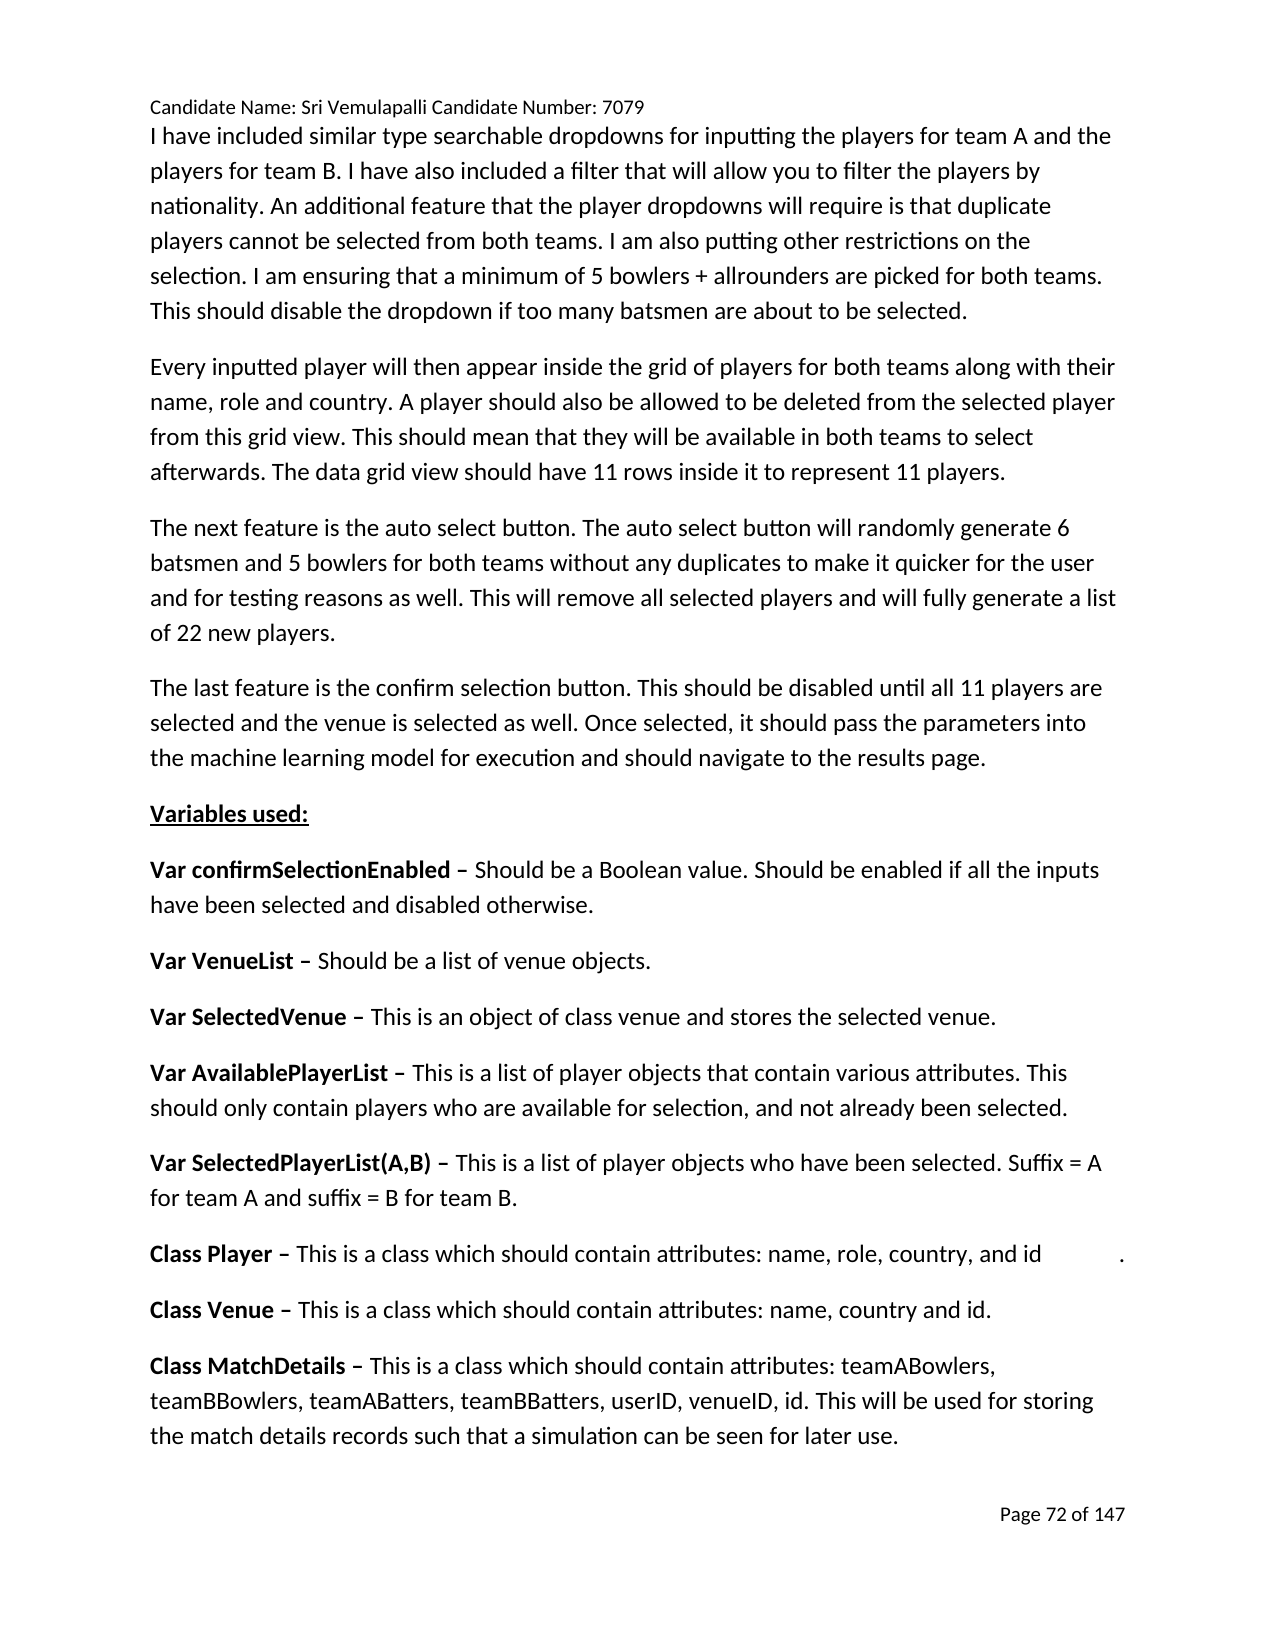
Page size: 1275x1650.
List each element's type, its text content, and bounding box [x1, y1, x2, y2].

text Variables used: [150, 798, 1125, 829]
text Every inputted player will then appear inside the grid of players for both teams along with their name, role and country. A player should also be allowed to be deleted from the selected player from this grid view. This should mean that they will be available in both teams to select afterwards. The data grid view should have 11 rows inside it to represent 11 players. [150, 351, 1125, 486]
text The last feature is the confirm selection button. This should be disabled until all 11 players are selected and the venue is selected as well. Once selected, it should pass the parameters into the machine learning model for execution and should navigate to the results page. [150, 672, 1125, 773]
text I have included similar type searchable dropdowns for inputting the players for team A and the players for team B. I have also included a filter that will allow you to filter the players by nationality. An additional feature that the player dropdowns will require is that duplicate players cannot be selected from both teams. I am also putting other restrictions on the selection. I am ensuring that a minimum of 5 bowlers + allrounders are picked for both teams. This should disable the dropdown if too many batsmen are about to be selected. [150, 120, 1125, 326]
text Var confirmSelectionEnabled – Should be a Boolean value. Should be enabled if all the inputs have been selected and disabled otherwise. [150, 854, 1125, 920]
text Class Player – This is a class which should contain attributes: name, role, country, and id . [150, 1238, 1125, 1269]
text Var SelectedPlayerList(A,B) – This is a list of player objects who have been selected. Suffix = A for team A and suffix = B for team B. [150, 1147, 1125, 1213]
text Class MatchDetails – This is a class which should contain attributes: teamABowlers, teamBBowlers, teamABatters, teamBBatters, userID, venueID, id. This will be used for storing the match details records such that a simulation can be seen for later use. [150, 1350, 1125, 1451]
text Var SelectedVenue – This is an object of class venue and stores the selected venue. [150, 1001, 1125, 1031]
text The next feature is the auto select button. The auto select button will randomly generate 6 batsmen and 5 bowlers for both teams without any duplicates to make it quicker for the user and for testing reasons as well. This will remove all selected players and will fully generate a list of 22 new players. [150, 512, 1125, 647]
text Var AvailablePlayerList – This is a list of player objects that contain various attributes. This should only contain players who are available for selection, and not already been selected. [150, 1057, 1125, 1122]
text Var VenueList – Should be a list of venue objects. [150, 945, 1125, 976]
text Class Venue – This is a class which should contain attributes: name, country and id. [150, 1294, 1125, 1325]
